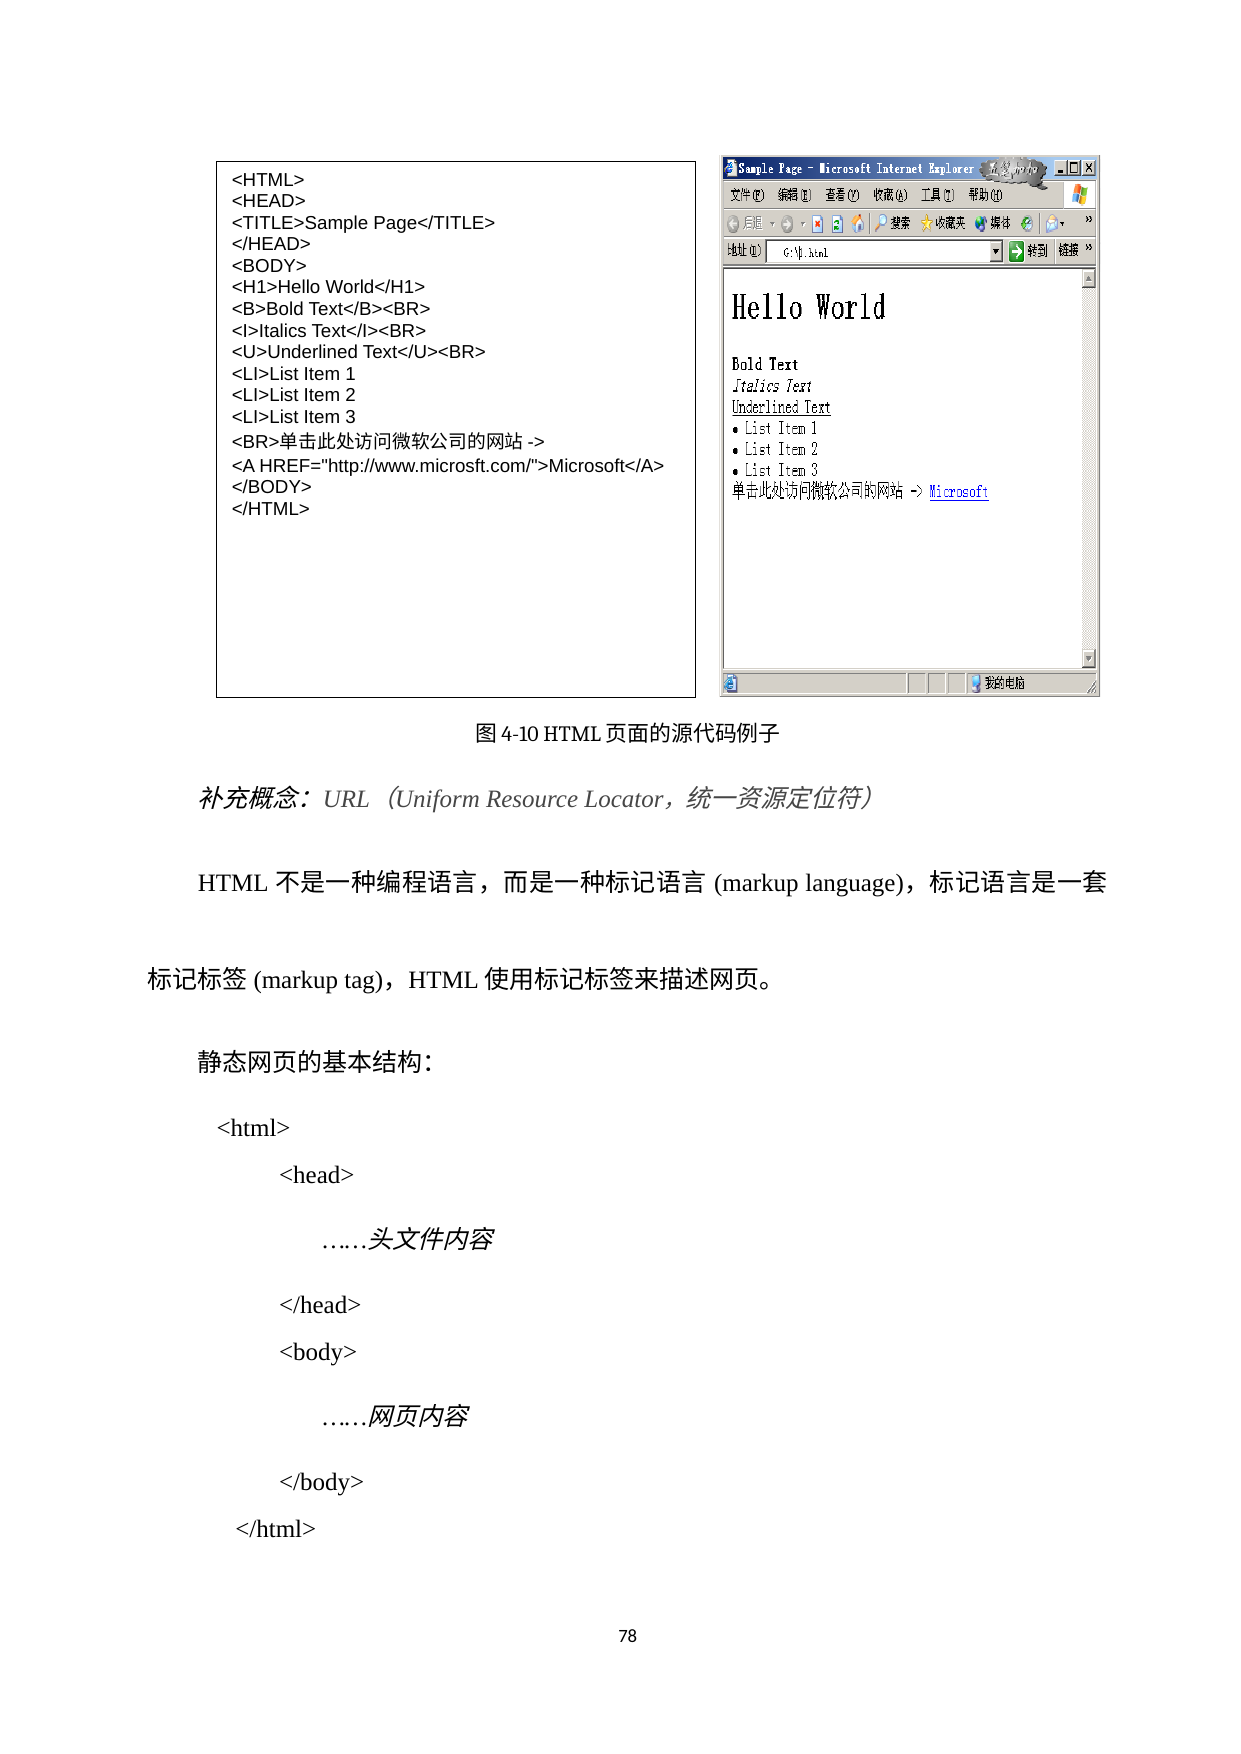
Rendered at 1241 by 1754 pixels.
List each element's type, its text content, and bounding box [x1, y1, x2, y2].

text </head> [229, 1288, 1107, 1321]
picture [719, 155, 1101, 697]
text <body> [148, 1335, 1107, 1368]
text 图4-10 HTML页面的源代码例子 [148, 716, 1107, 748]
text ……头文件内容 [148, 1205, 1107, 1270]
text ……网页内容 [148, 1382, 1107, 1447]
text 补充概念：URL（Uniform Resource Locator，统一资源定位符） [148, 764, 1107, 829]
text </html> [148, 1512, 1107, 1544]
text <html> [148, 1111, 1107, 1144]
text <head> [148, 1158, 1107, 1191]
text </body> [229, 1465, 1107, 1498]
text 静态网页的基本结构： [148, 1028, 1107, 1093]
text HTML 不是一种编程语言，而是一种标记语言 (markup language)，标记语言是一套标记标签 (markup tag)，HTML 使用标记标签来描述网页。 [148, 848, 1107, 1010]
